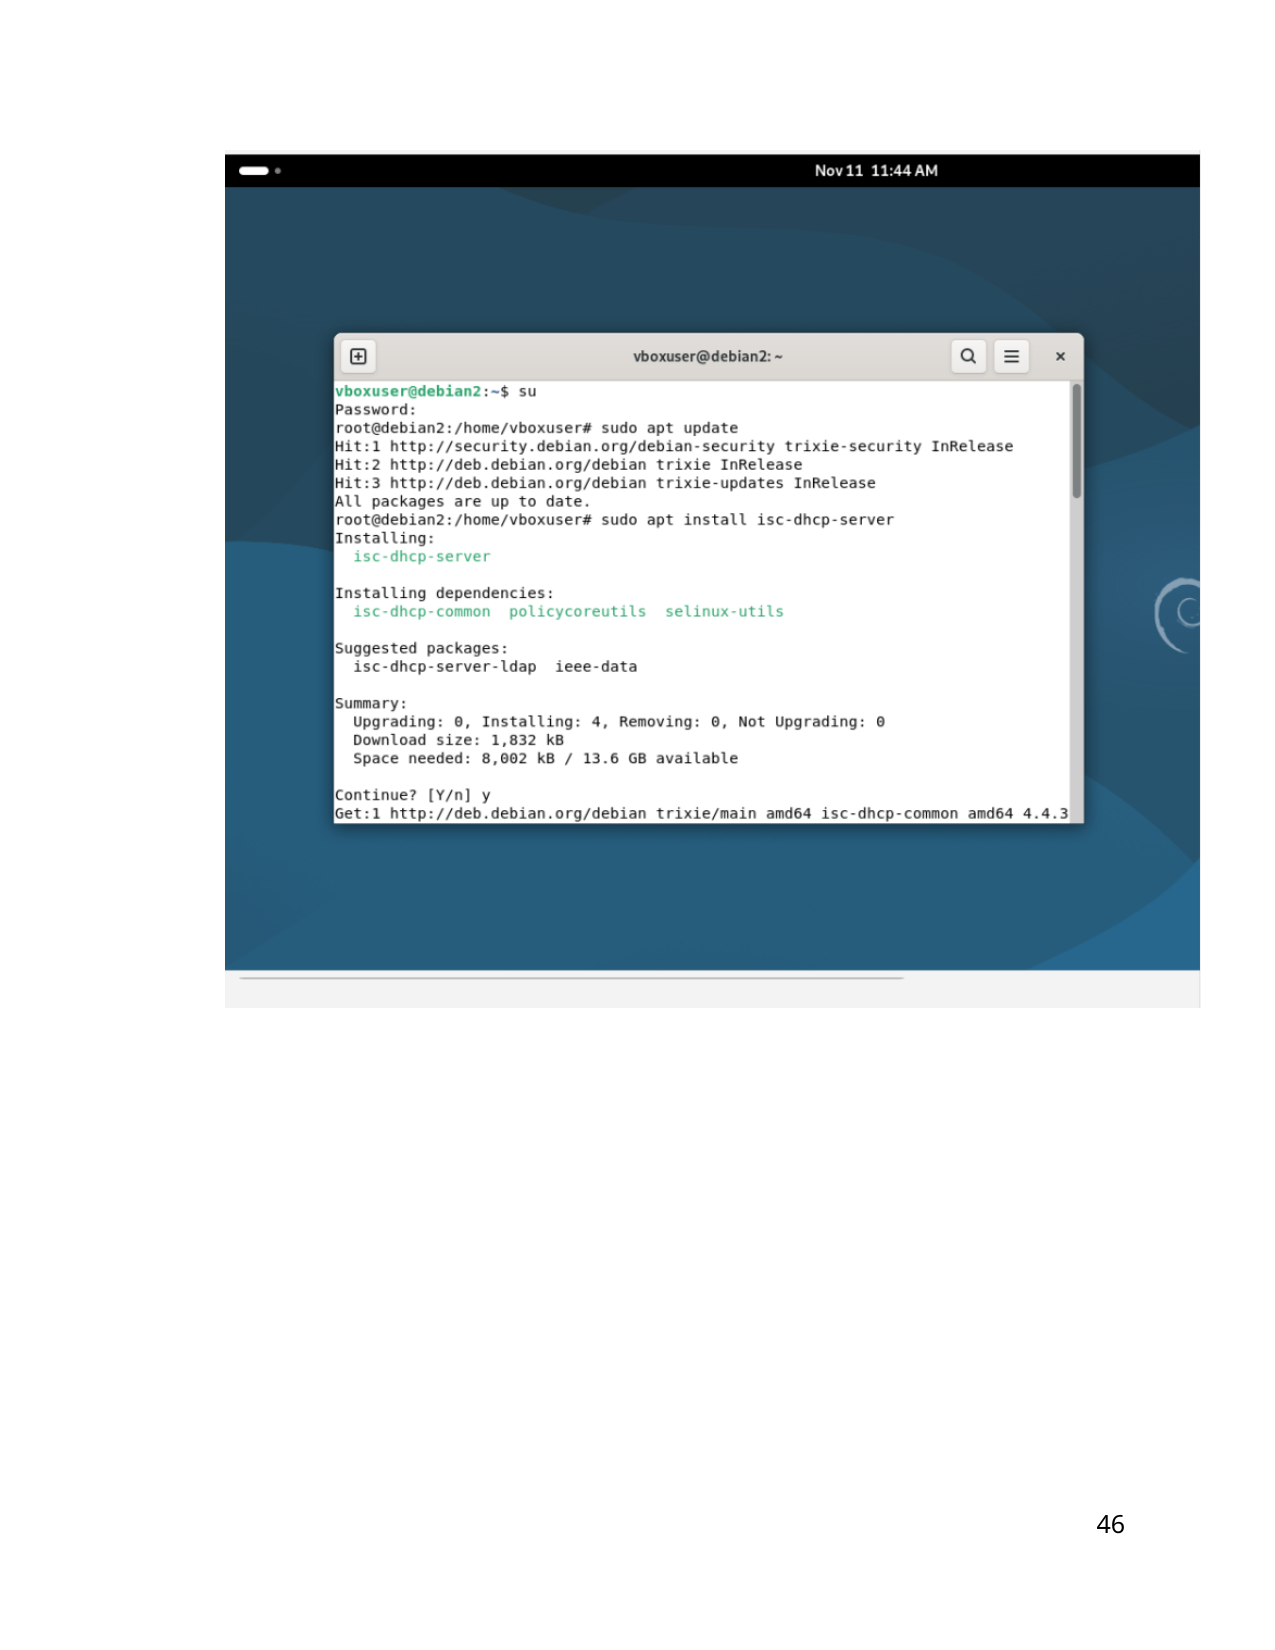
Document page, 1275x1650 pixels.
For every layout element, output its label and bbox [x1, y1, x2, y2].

picture [225, 150, 1200, 1008]
